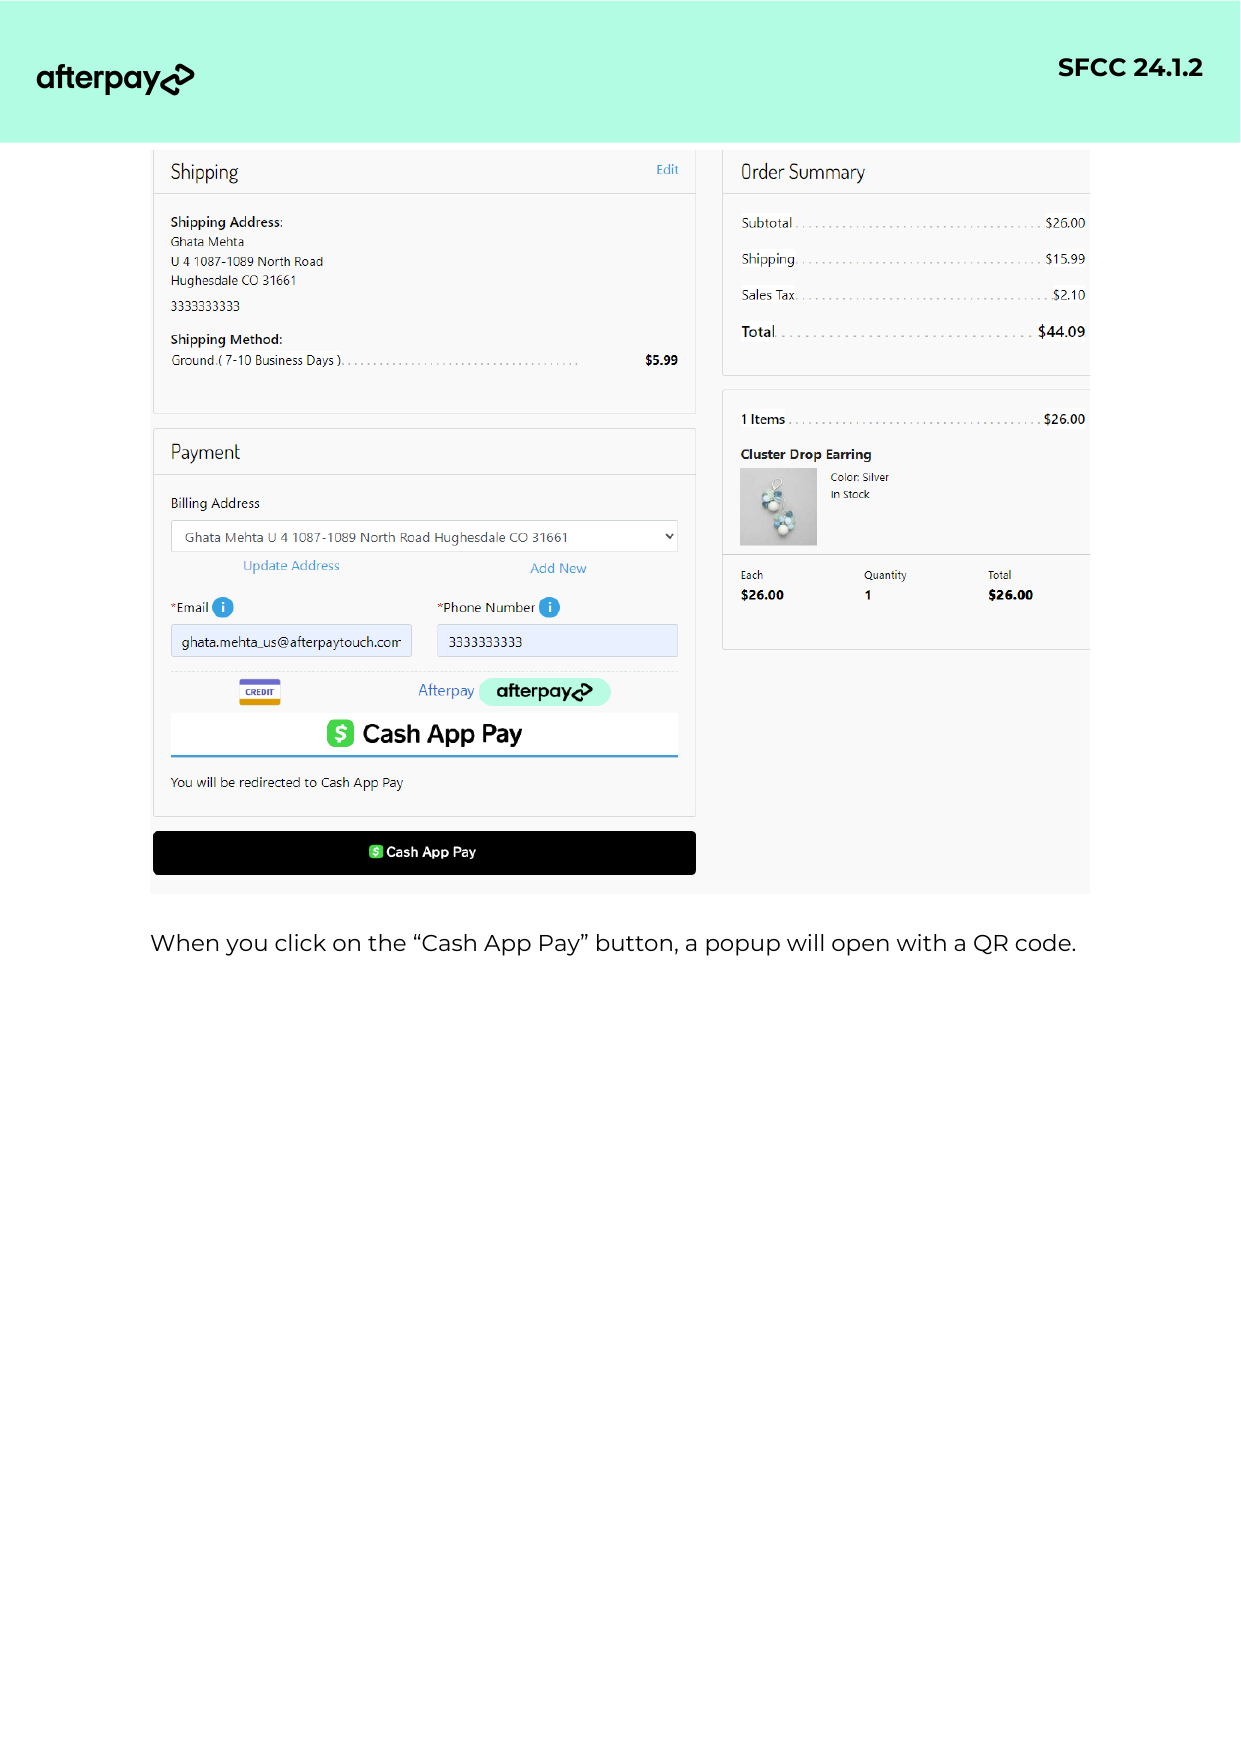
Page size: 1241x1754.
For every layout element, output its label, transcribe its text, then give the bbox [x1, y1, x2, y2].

picture [7, 40, 224, 103]
picture [150, 150, 1091, 894]
text When you click on the “Cash App Pay” button, a popup will open with a QR code. [150, 930, 1090, 958]
